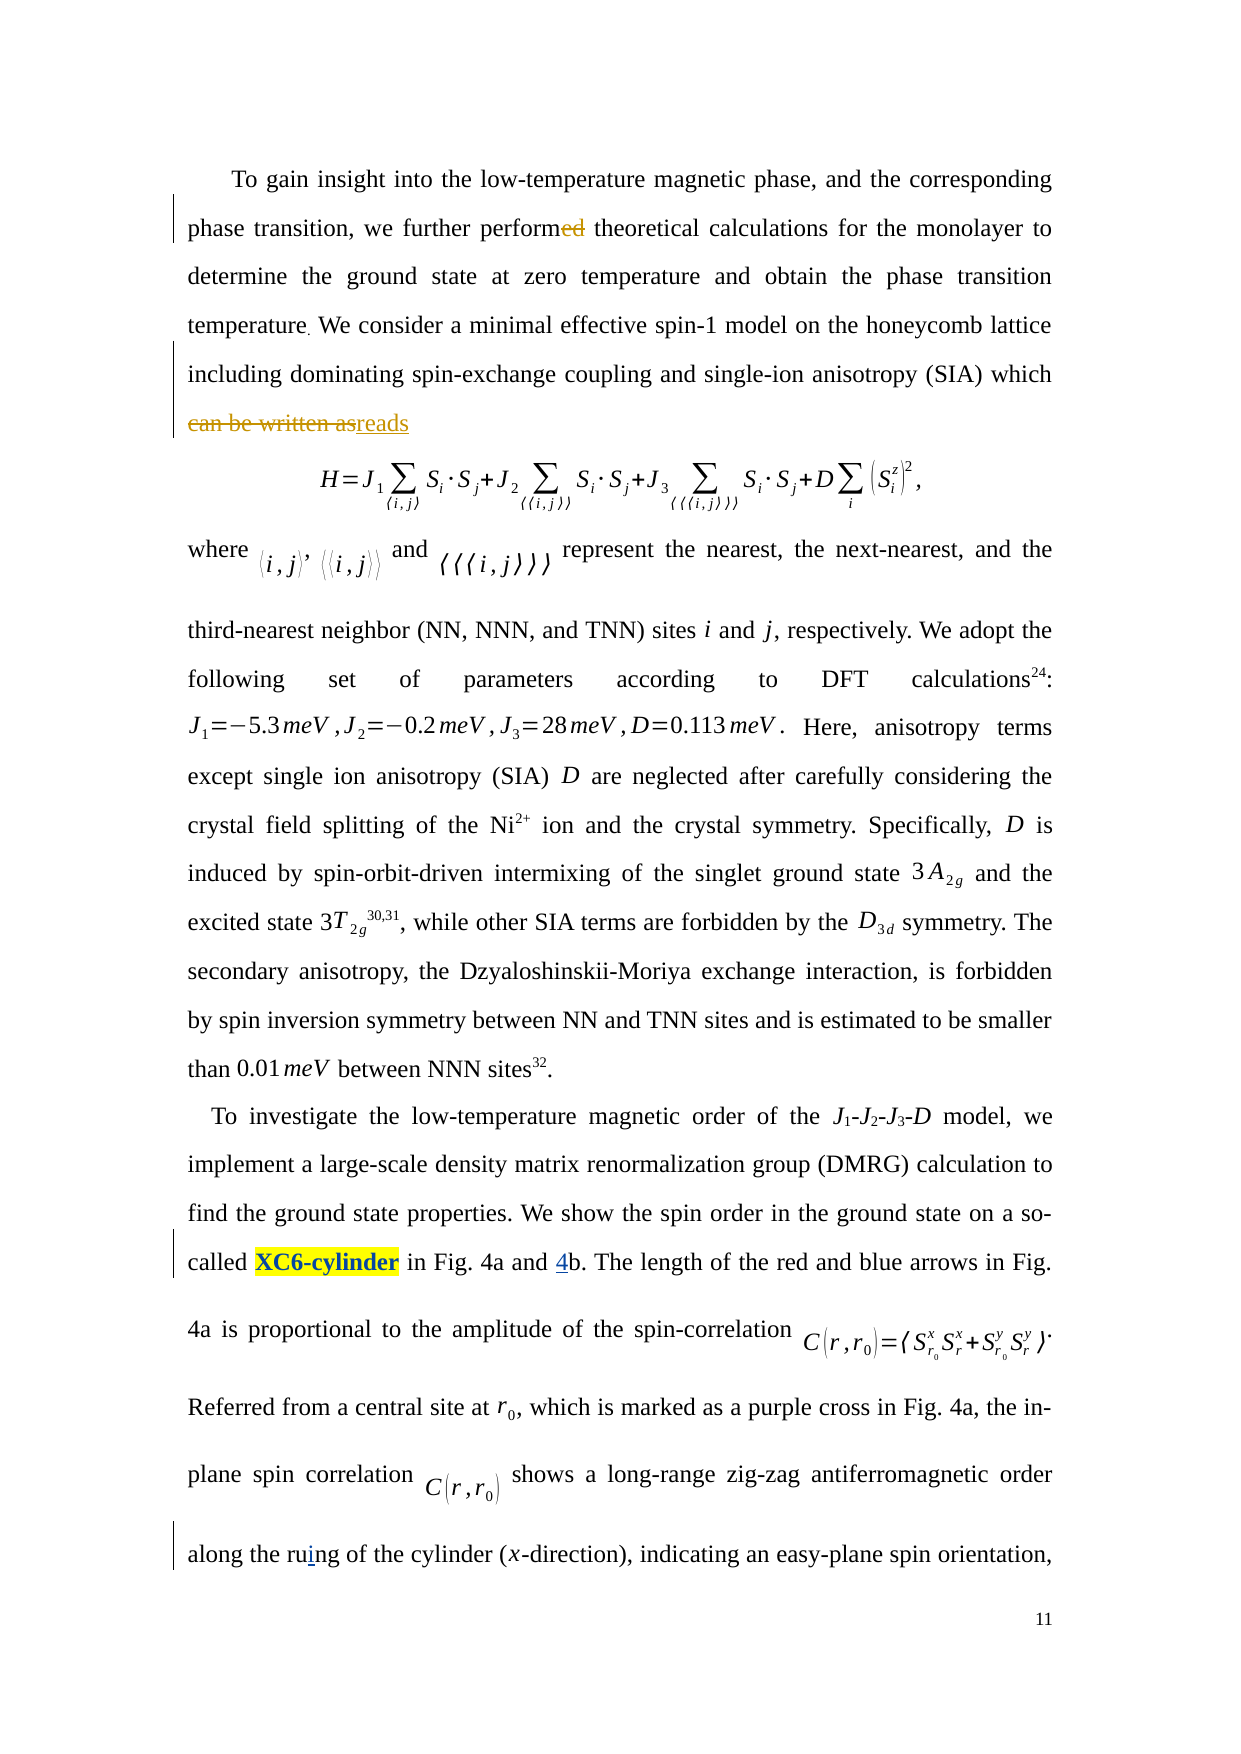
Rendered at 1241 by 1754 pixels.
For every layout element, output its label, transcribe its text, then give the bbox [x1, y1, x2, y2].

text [187, 1099, 1053, 1570]
text where , and represent the nearest, the next-nearest, and the third-nearest neighbor (NN, NNN, and TNN) sites and , respectively. We adopt the following set of parameters according to DFT calculations24: Here, anisotropy terms except single ion anisotropy (SIA) are neglected after carefully considering the crystal field splitting of the Ni2+ ion and the crystal symmetry. Specifically, is induced by spin-orbit-driven intermixing of the singlet ground state and the excited state 330,31, while other SIA terms are forbidden by the symmetry. The secondary anisotropy, the Dzyaloshinskii-Moriya exchange interaction, is forbidden by spin inversion symmetry between NN and TNN sites and is estimated to be smaller than between NNN sites32. [187, 532, 1053, 1084]
text To gain insight into the low-temperature magnetic phase, and the corresponding phase transition, we further perform theoretical calculations for the monolayer to determine the ground state at zero temperature and obtain the phase transition temperature. We consider a minimal effective spin-1 model on the honeycomb lattice including dominating spin-exchange coupling and single-ion anisotropy (SIA) which [187, 162, 1053, 438]
